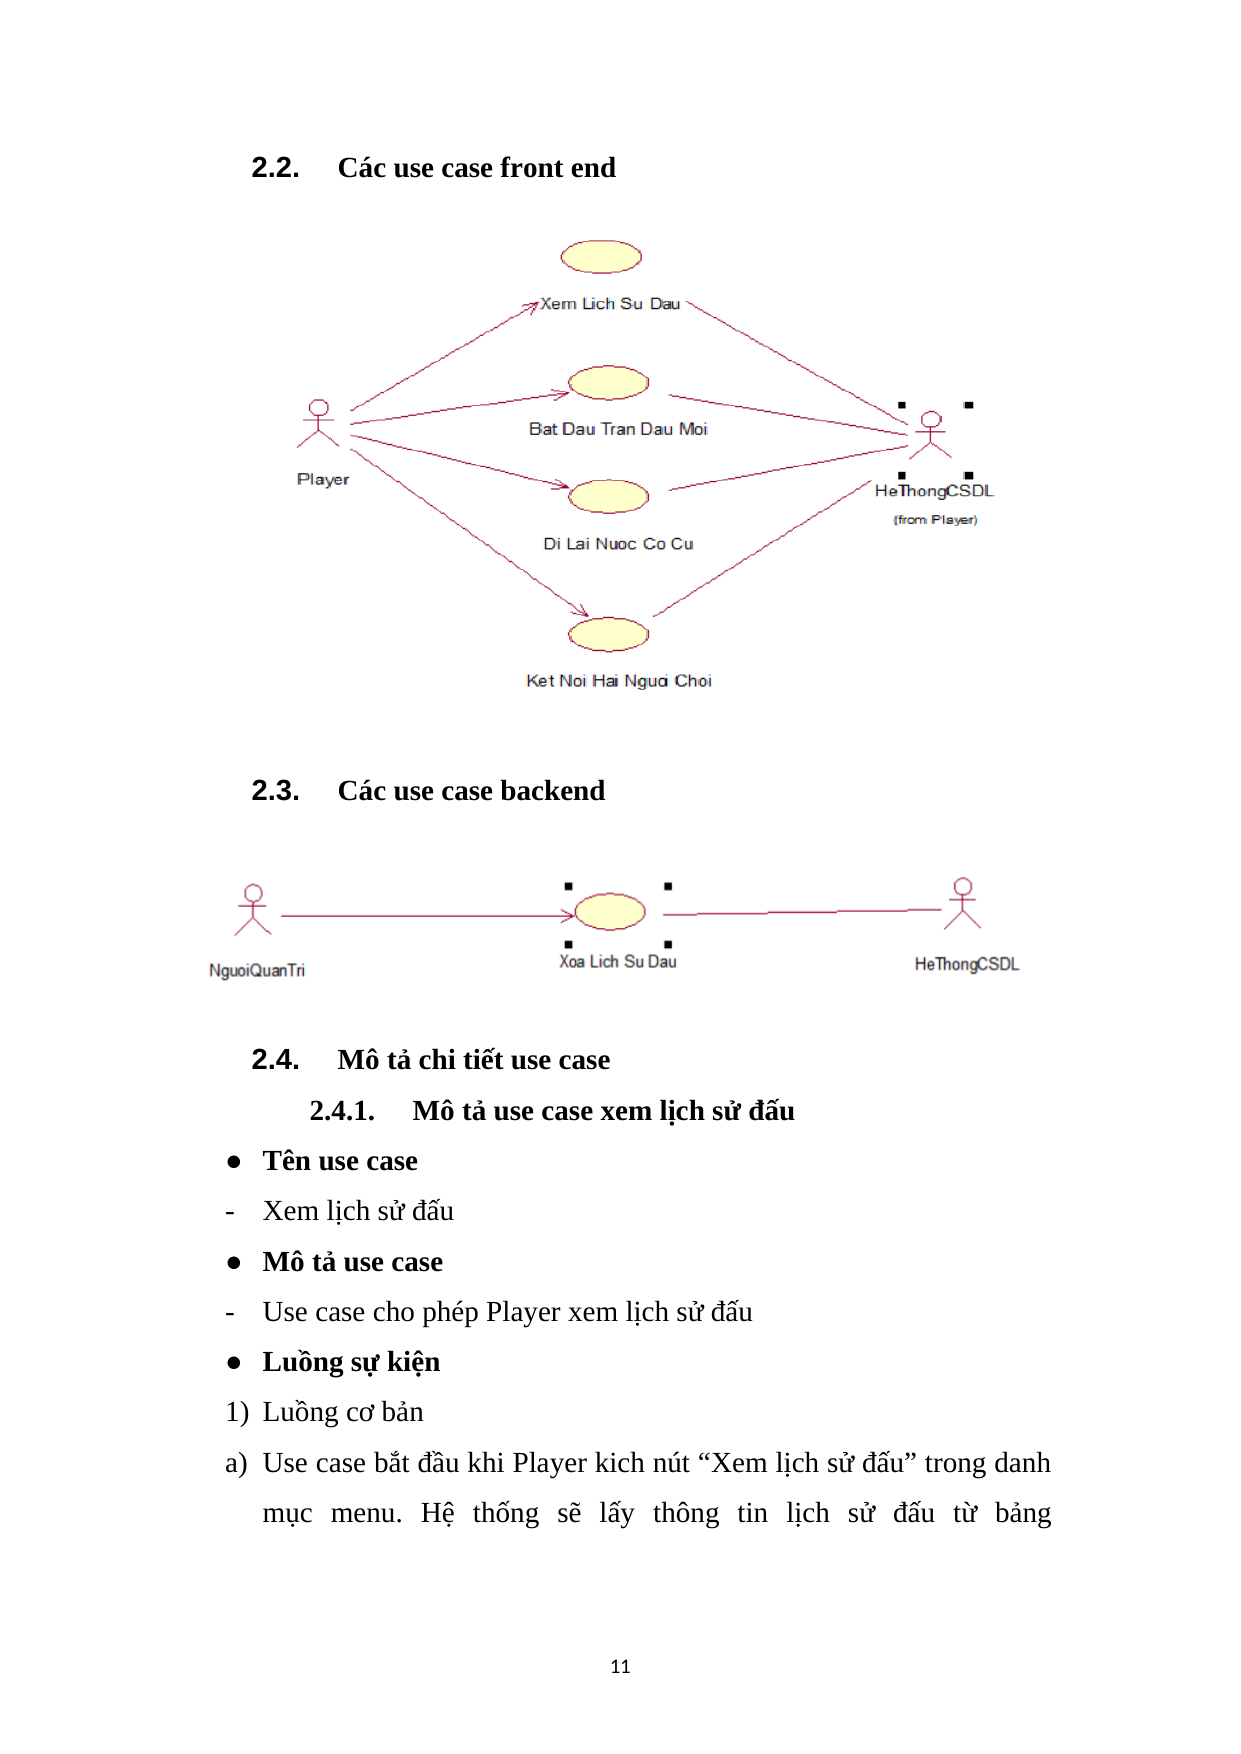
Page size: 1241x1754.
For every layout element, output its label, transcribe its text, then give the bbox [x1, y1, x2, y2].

list Mô tả use case [225, 1244, 1053, 1277]
list Luồng cơ bản [225, 1394, 1053, 1428]
list Xem lịch sử đấu [225, 1193, 1053, 1227]
subtitle Mô tả use case xem lịch sử đấu [375, 1093, 1053, 1126]
picture [187, 227, 1047, 734]
list Luồng sự kiện [225, 1344, 1053, 1378]
subtitle Các use case front end [300, 150, 1053, 184]
subtitle Mô tả chi tiết use case [300, 1042, 1053, 1076]
subtitle Các use case backend [300, 773, 1053, 807]
list Tên use case [225, 1143, 1053, 1177]
list Use case cho phép Player xem lịch sử đấu [225, 1294, 1053, 1327]
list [225, 1445, 1053, 1529]
picture [187, 850, 1053, 1003]
